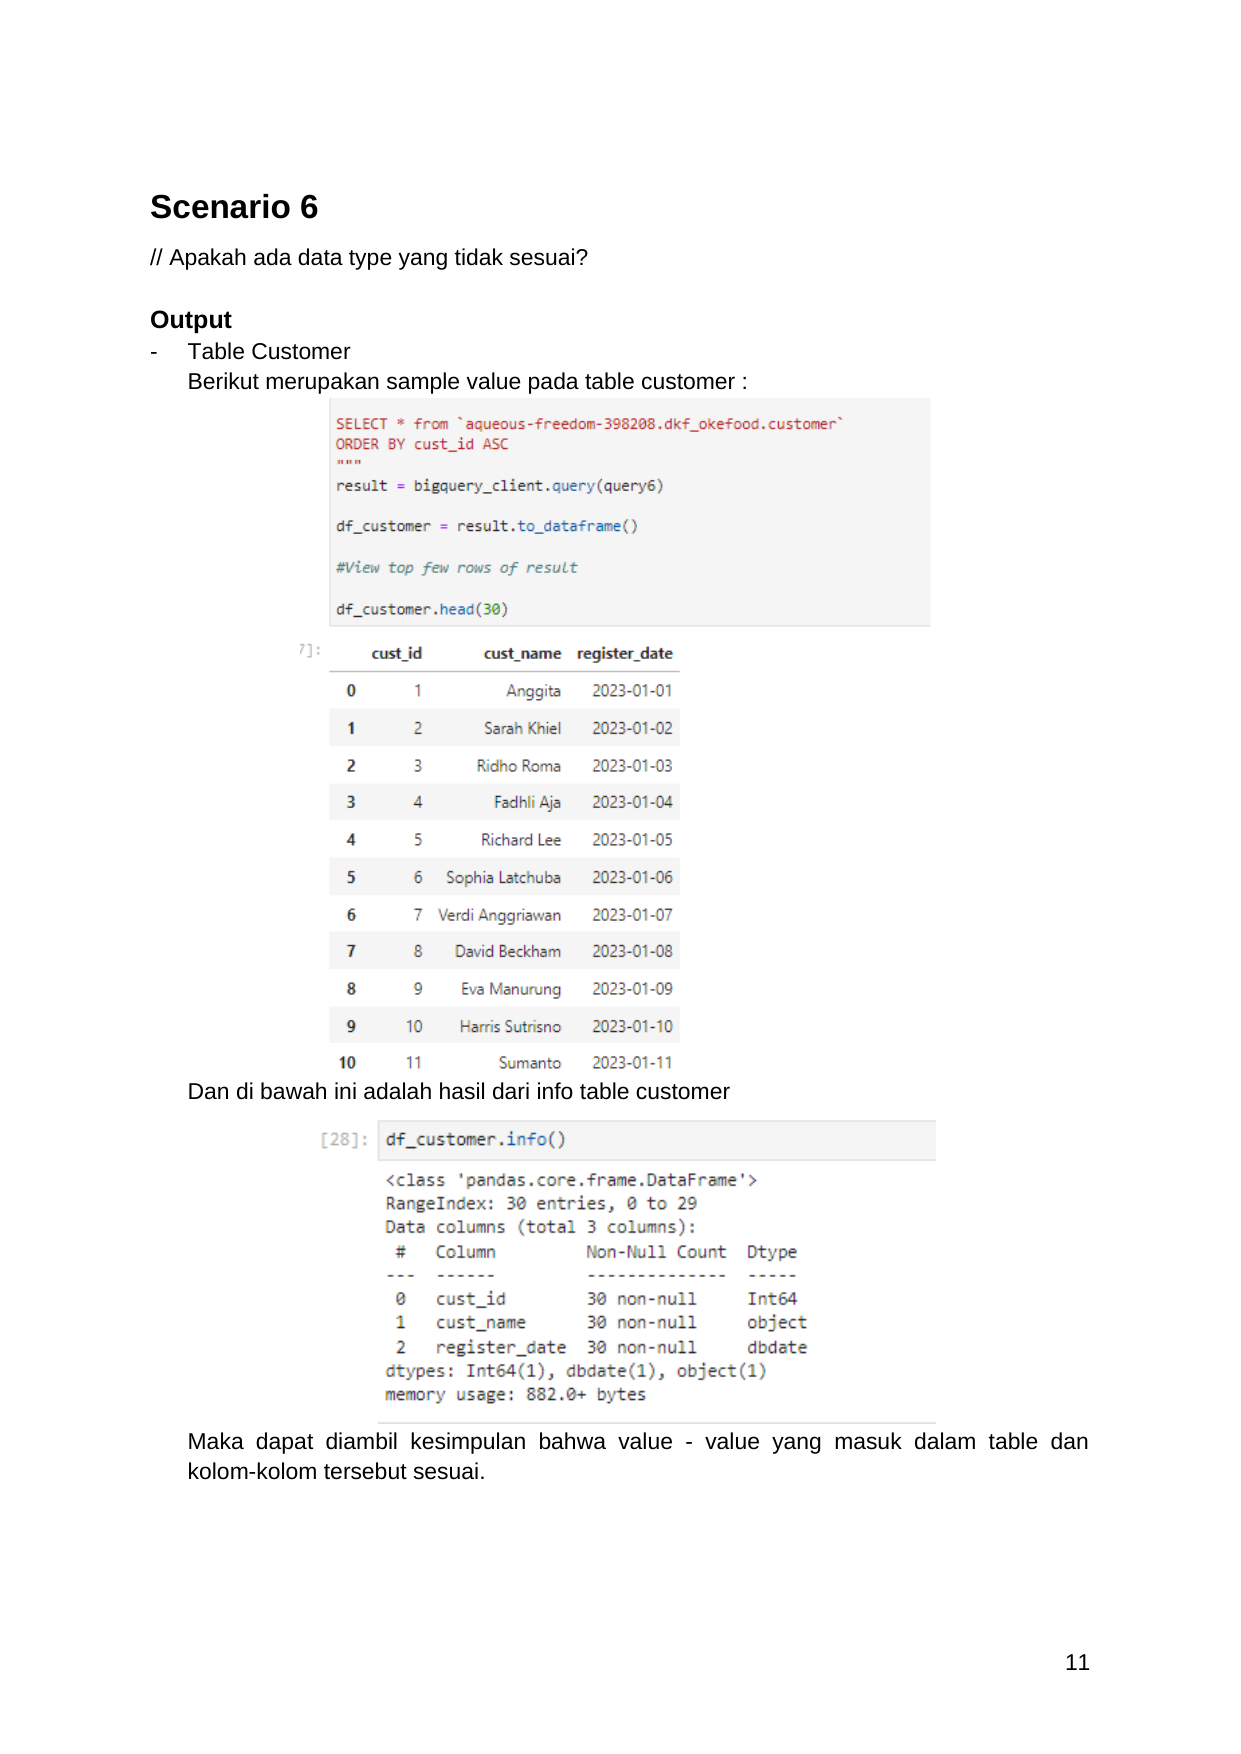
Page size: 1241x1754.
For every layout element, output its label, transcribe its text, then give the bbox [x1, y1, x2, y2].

subtitle Scenario 6 [150, 187, 1090, 226]
picture [300, 398, 931, 1074]
picture [300, 1108, 936, 1424]
text Maka dapat diambil kesimpulan bahwa value - value yang masuk dalam table dan kolom-kolom tersebut sesuai. [187, 1428, 1090, 1484]
text Dan di bawah ini adalah hasil dari info table customer [187, 1078, 1090, 1104]
list Table Customer [150, 338, 1090, 364]
subtitle Output [150, 304, 1090, 333]
text Berikut merupakan sample value pada table customer : [187, 368, 1090, 394]
text // Apakah ada data type yang tidak sesuai? [150, 244, 1090, 271]
